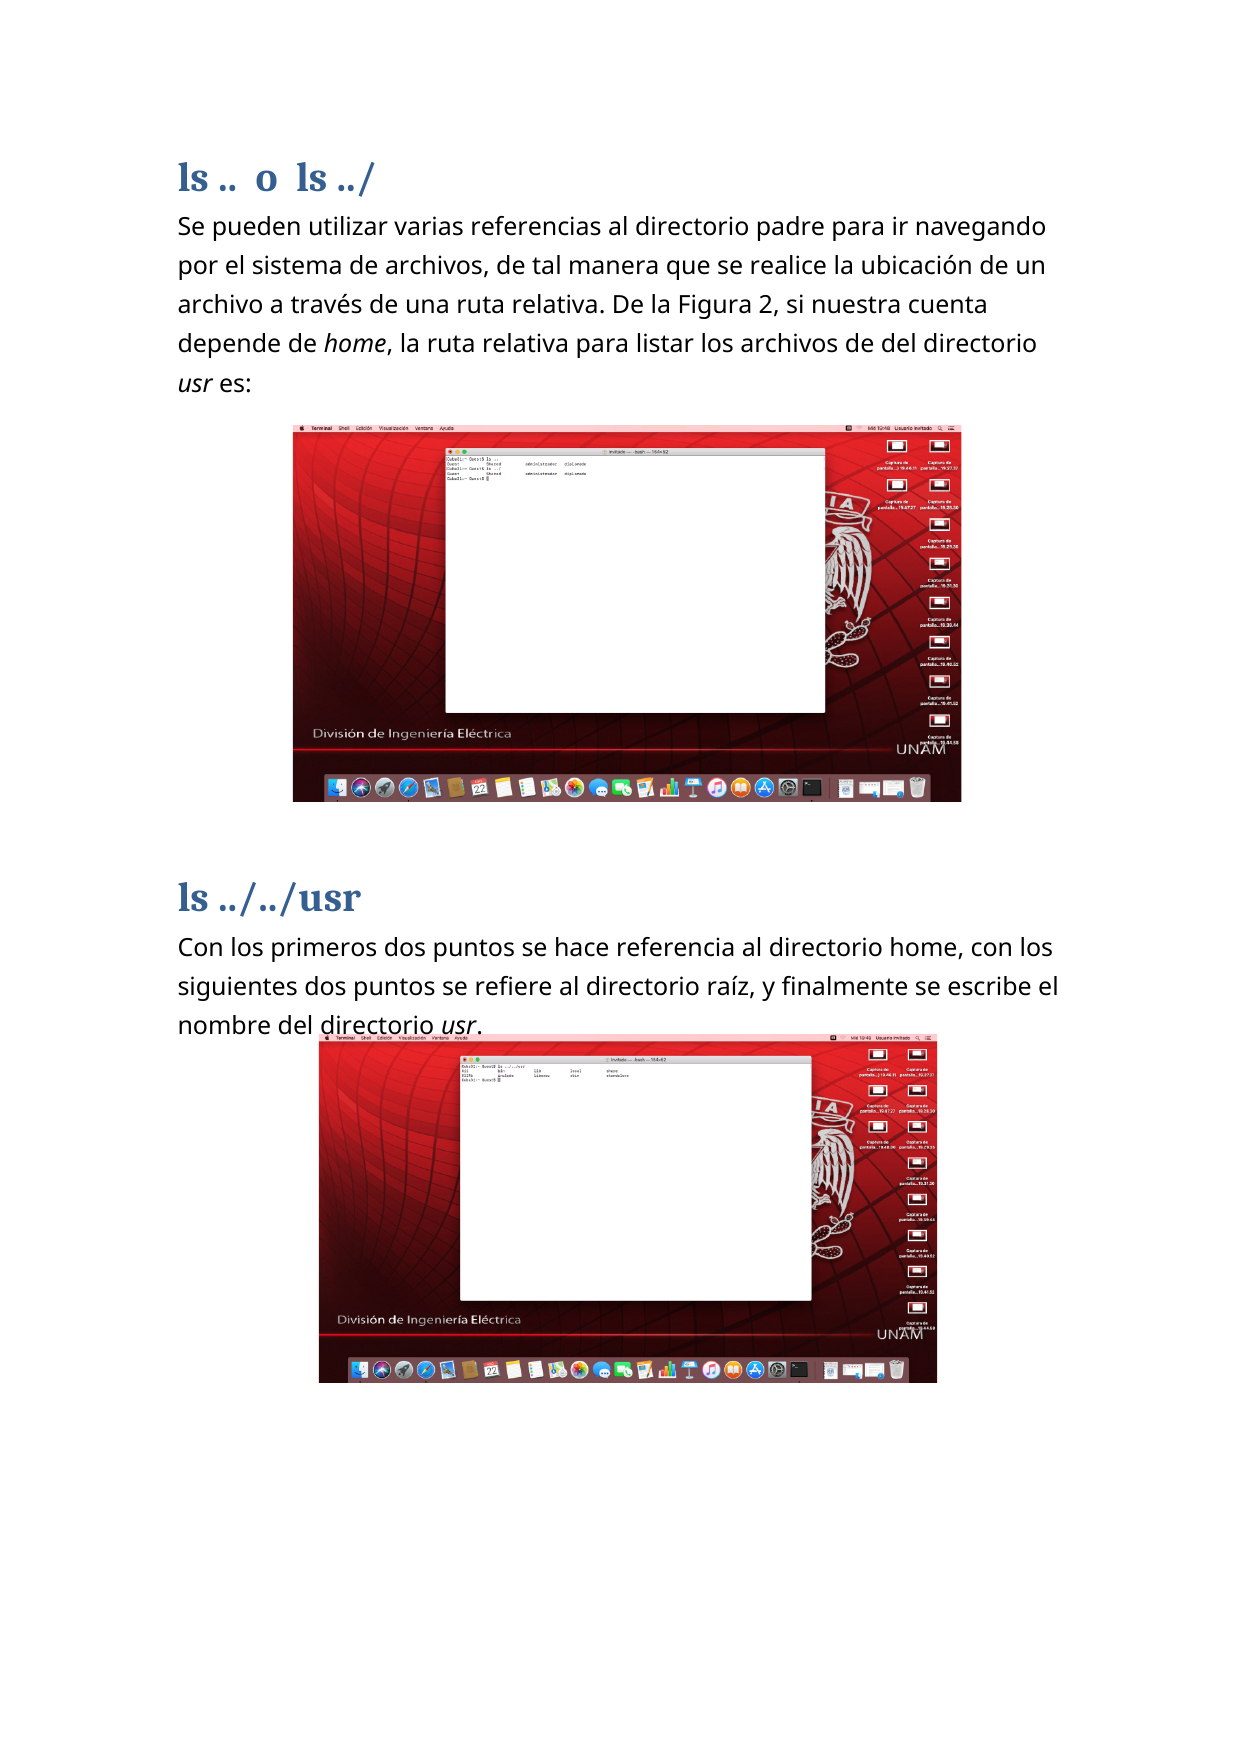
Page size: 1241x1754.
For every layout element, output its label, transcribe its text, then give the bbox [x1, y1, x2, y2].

text Se pueden utilizar varias referencias al directorio padre para ir navegando por el sistema de archivos, de tal manera que se realice la ubicación de un archivo a través de una ruta relativa. De la Figura 2, si nuestra cuenta depende de home, la ruta relativa para listar los archivos de del directorio usr es: [177, 208, 1063, 399]
subtitle ls ../../usr [177, 874, 1063, 922]
picture [292, 425, 962, 802]
text Con los primeros dos puntos se hace referencia al directorio home, con los siguientes dos puntos se refiere al directorio raíz, y finalmente se escribe el nombre del directorio usr. [177, 929, 1063, 1042]
picture [318, 1042, 938, 1383]
subtitle ls .. o ls ../ [177, 153, 1063, 201]
